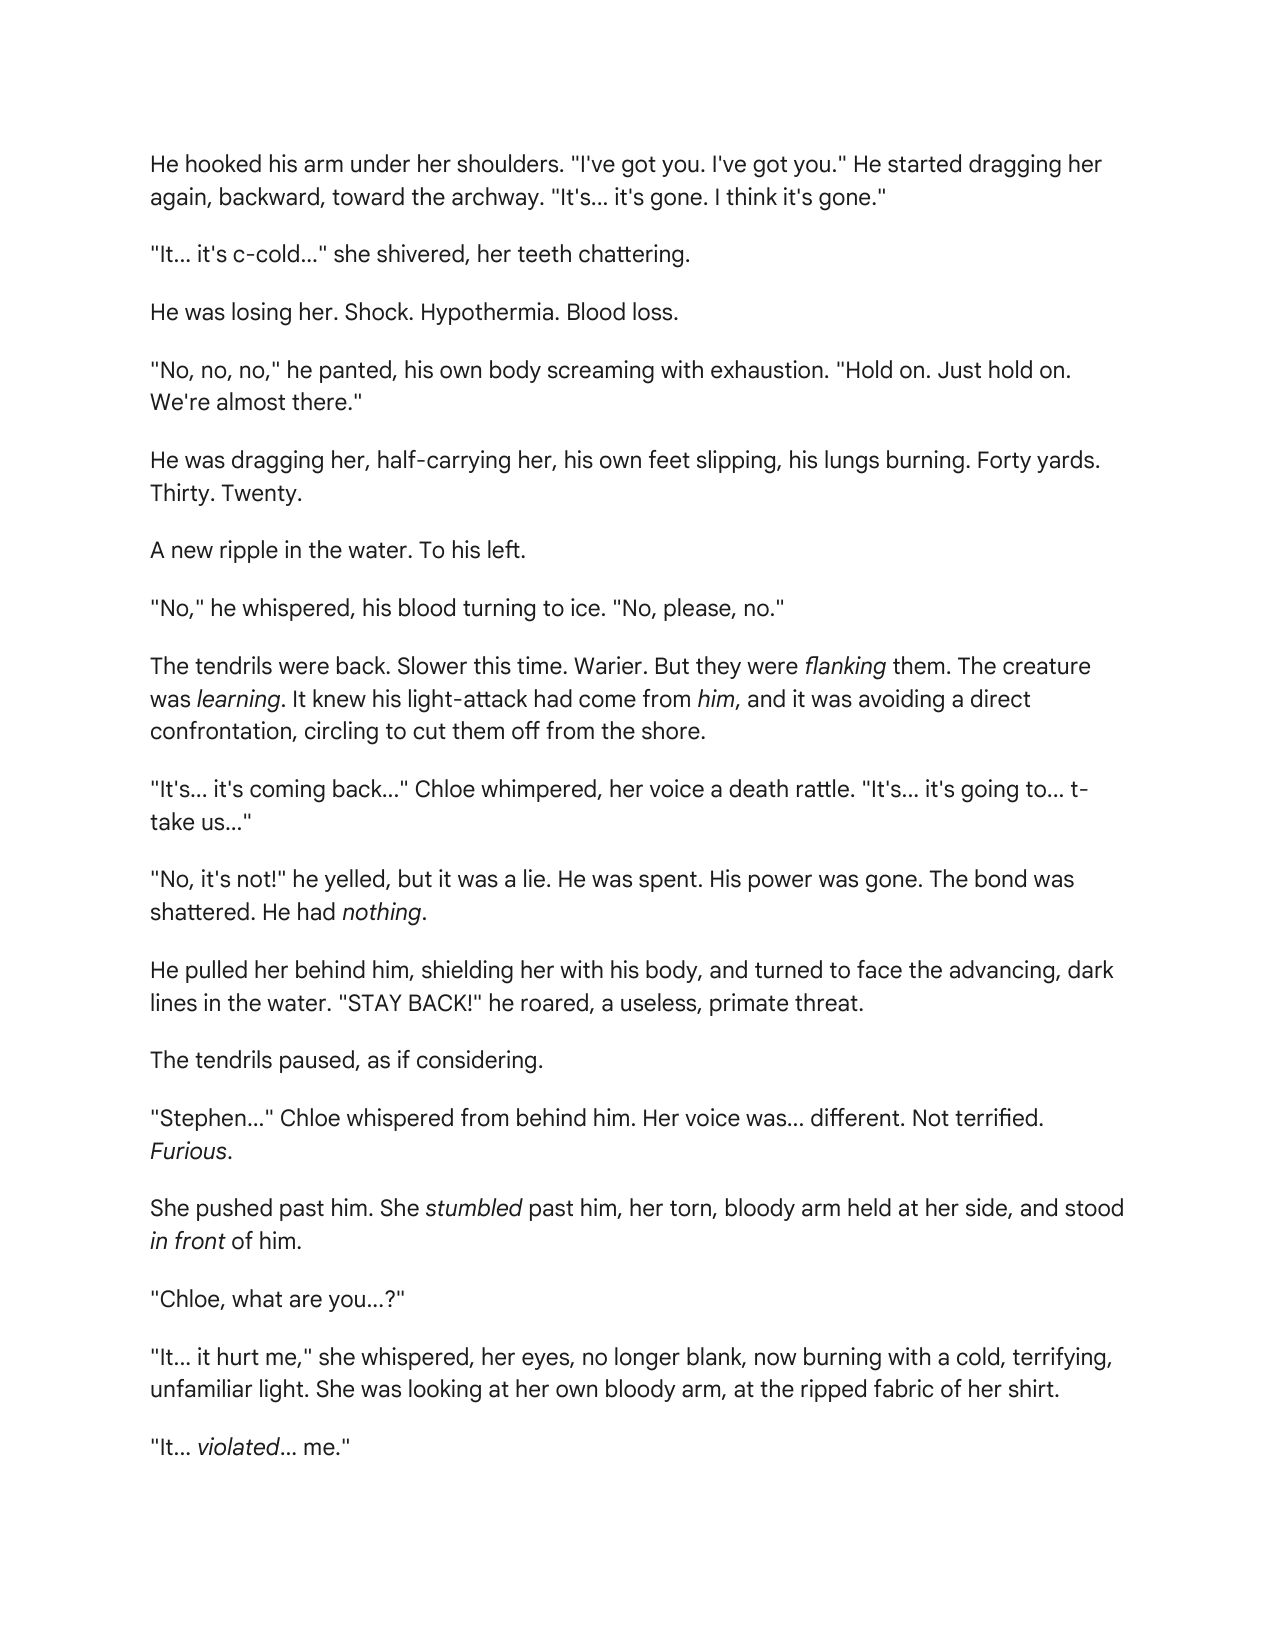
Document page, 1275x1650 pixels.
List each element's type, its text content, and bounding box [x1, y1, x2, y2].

text A new ripple in the water. To his left. [150, 537, 1125, 565]
text He was losing her. Shock. Hypothermia. Blood loss. [150, 298, 1125, 327]
text He was dragging her, half-carrying her, his own feet slipping, his lungs burning. Forty yards. Thirty. Twenty. [150, 446, 1125, 508]
text She pushed past him. She stumbled past him, her torn, bloody arm held at her side, and stood in front of him. [150, 1194, 1125, 1256]
text He hooked his arm under her shoulders. "I've got you. I've got you." He started dragging her again, backward, toward the archway. "It's... it's gone. I think it's gone." [150, 150, 1125, 211]
text "It's... it's coming back..." Chloe whimpered, her voice a death rattle. "It's... it's going to... t-take us..." [150, 775, 1125, 837]
text "No, no, no," he panted, his own body screaming with exhaustion. "Hold on. Just hold on. We're almost there." [150, 356, 1125, 417]
text "Stephen..." Chloe whispered from behind him. Her voice was... different. Not terrified. Furious. [150, 1104, 1125, 1166]
text He pulled her behind him, shielding her with his body, and turned to face the advancing, dark lines in the water. "STAY BACK!" he roared, a useless, primate threat. [150, 956, 1125, 1017]
text "It... it's c-cold..." she shivered, her teeth chattering. [150, 240, 1125, 269]
text The tendrils paused, as if considering. [150, 1046, 1125, 1075]
text "No, it's not!" he yelled, but it was a lie. He was spent. His power was gone. The bond was shattered. He had nothing. [150, 866, 1125, 927]
text The tendrils were back. Slower this time. Warier. But they were flanking them. The creature was learning. It knew his light-attack had come from him, and it was avoiding a direct confrontation, circling to cut them off from the shore. [150, 652, 1125, 746]
text "It... violated... me." [150, 1433, 1125, 1462]
text "Chloe, what are you...?" [150, 1285, 1125, 1314]
text "It... it hurt me," she whispered, her eyes, no longer blank, now burning with a cold, terrifying, unfamiliar light. She was looking at her own bloody arm, at the ripped fabric of her shirt. [150, 1343, 1125, 1404]
text "No," he whispered, his blood turning to ice. "No, please, no." [150, 594, 1125, 623]
